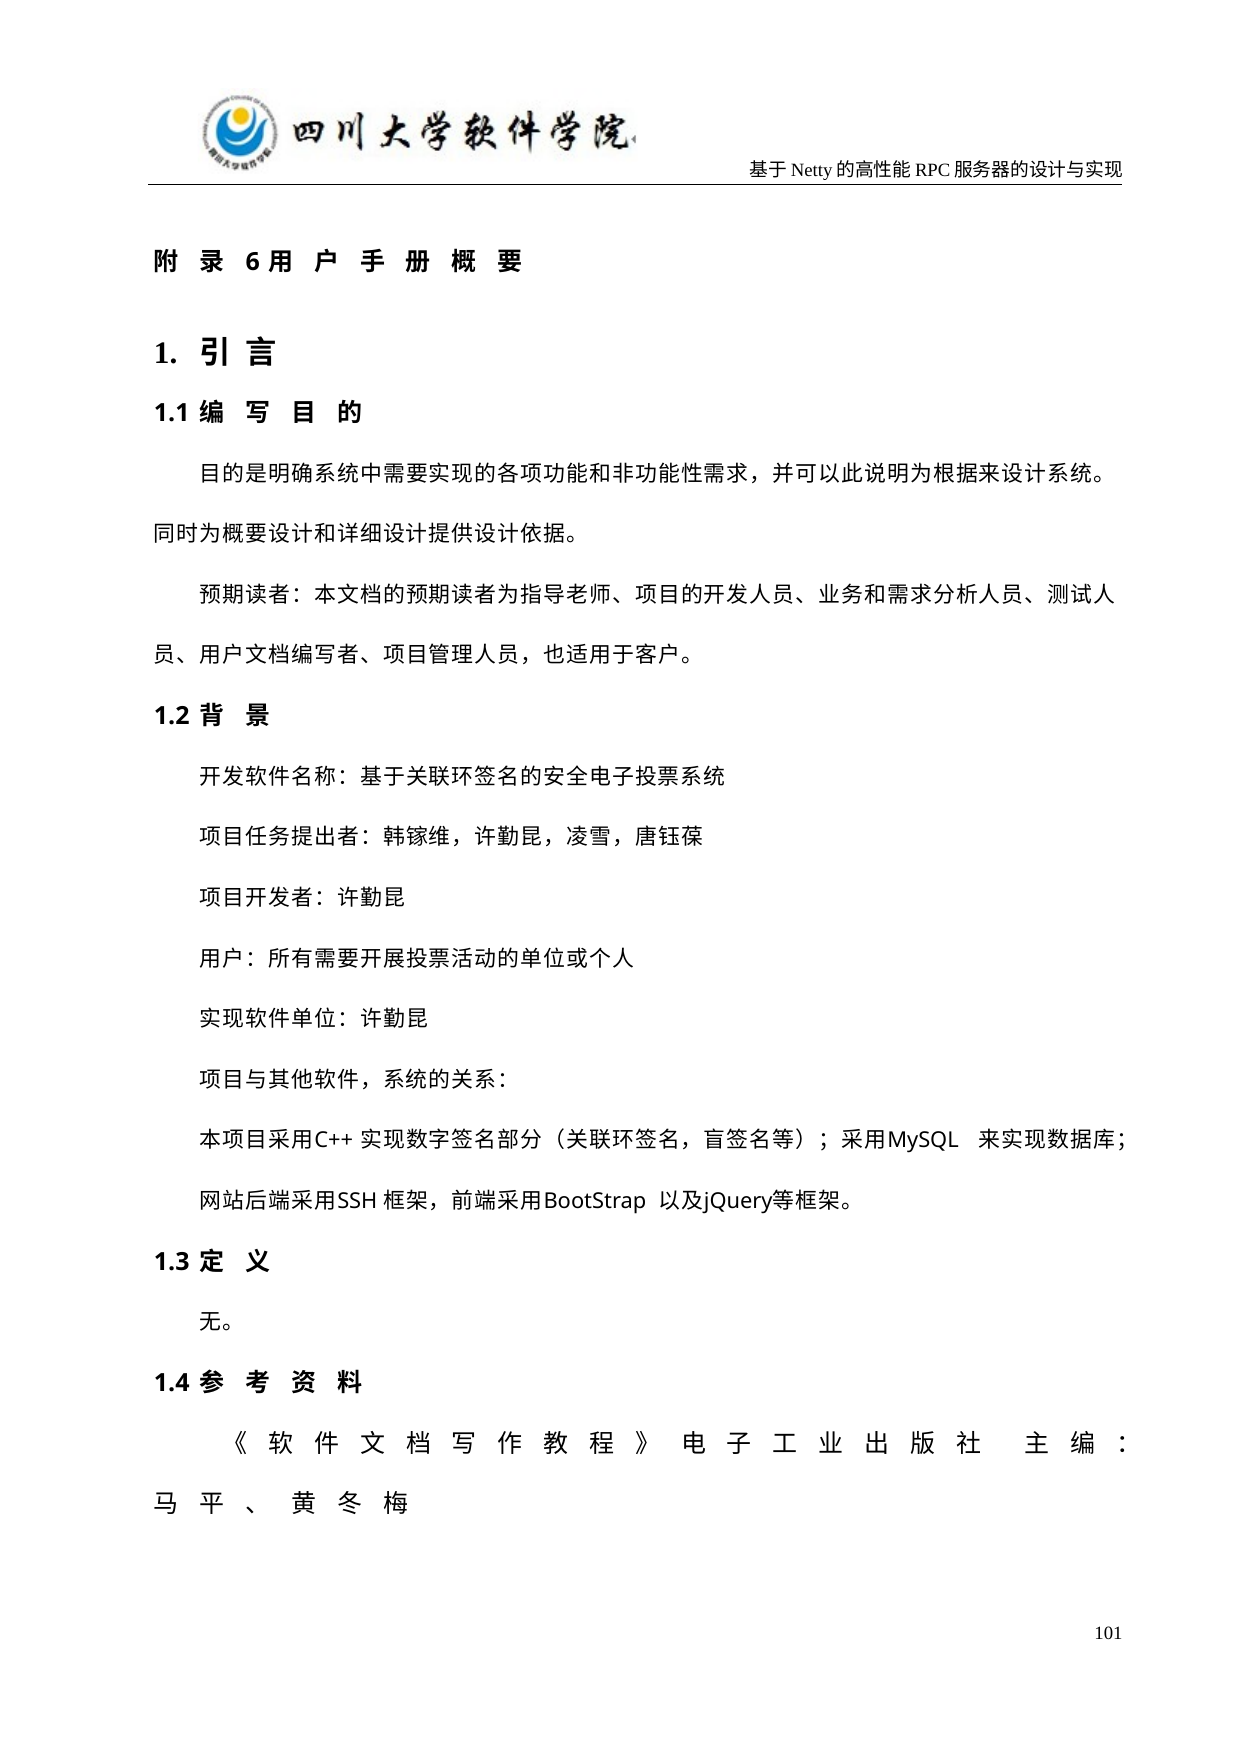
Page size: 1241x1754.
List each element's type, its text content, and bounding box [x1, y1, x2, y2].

text 本项目采用C++实现数字签名部分（关联环签名，盲签名等）；采用MySQL来实现数据库； [154, 1108, 1116, 1168]
text 项目任务提出者：韩镓维，许勤昆，凌雪，唐钰葆 [154, 805, 1116, 865]
text 项目开发者：许勤昆 [154, 865, 1116, 926]
text 1.4参考资料 [154, 1350, 1116, 1411]
text 开发软件名称：基于关联环签名的安全电子投票系统 [154, 744, 1116, 805]
text 网站后端采用SSH框架，前端采用BootStrap以及jQuery等框架。 [154, 1168, 1116, 1229]
subtitle 附录6 用户手册概要 [154, 229, 1116, 289]
subtitle 1.引言 [154, 320, 1116, 380]
text 1.2背景 [154, 683, 1116, 744]
text 用户：所有需要开展投票活动的单位或个人 [154, 926, 1116, 987]
text 实现软件单位：许勤昆 [154, 987, 1116, 1047]
text 无。 [154, 1290, 1116, 1350]
text 项目与其他软件，系统的关系： [154, 1047, 1116, 1108]
text 目的是明确系统中需要实现的各项功能和非功能性需求，并可以此说明为根据来设计系统。同时为概要设计和详细设计提供设计依据。 [154, 441, 1116, 562]
picture [197, 88, 639, 177]
text 预期读者：本文档的预期读者为指导老师、项目的开发人员、业务和需求分析人员、测试人员、用户文档编写者、项目管理人员，也适用于客户。 [154, 562, 1116, 683]
text 1.1编写目的 [154, 380, 1116, 441]
text 1.3定义 [154, 1229, 1116, 1290]
text 《软件文档写作教程》电子工业出版社 主编：马平、黄冬梅 [154, 1411, 1116, 1532]
